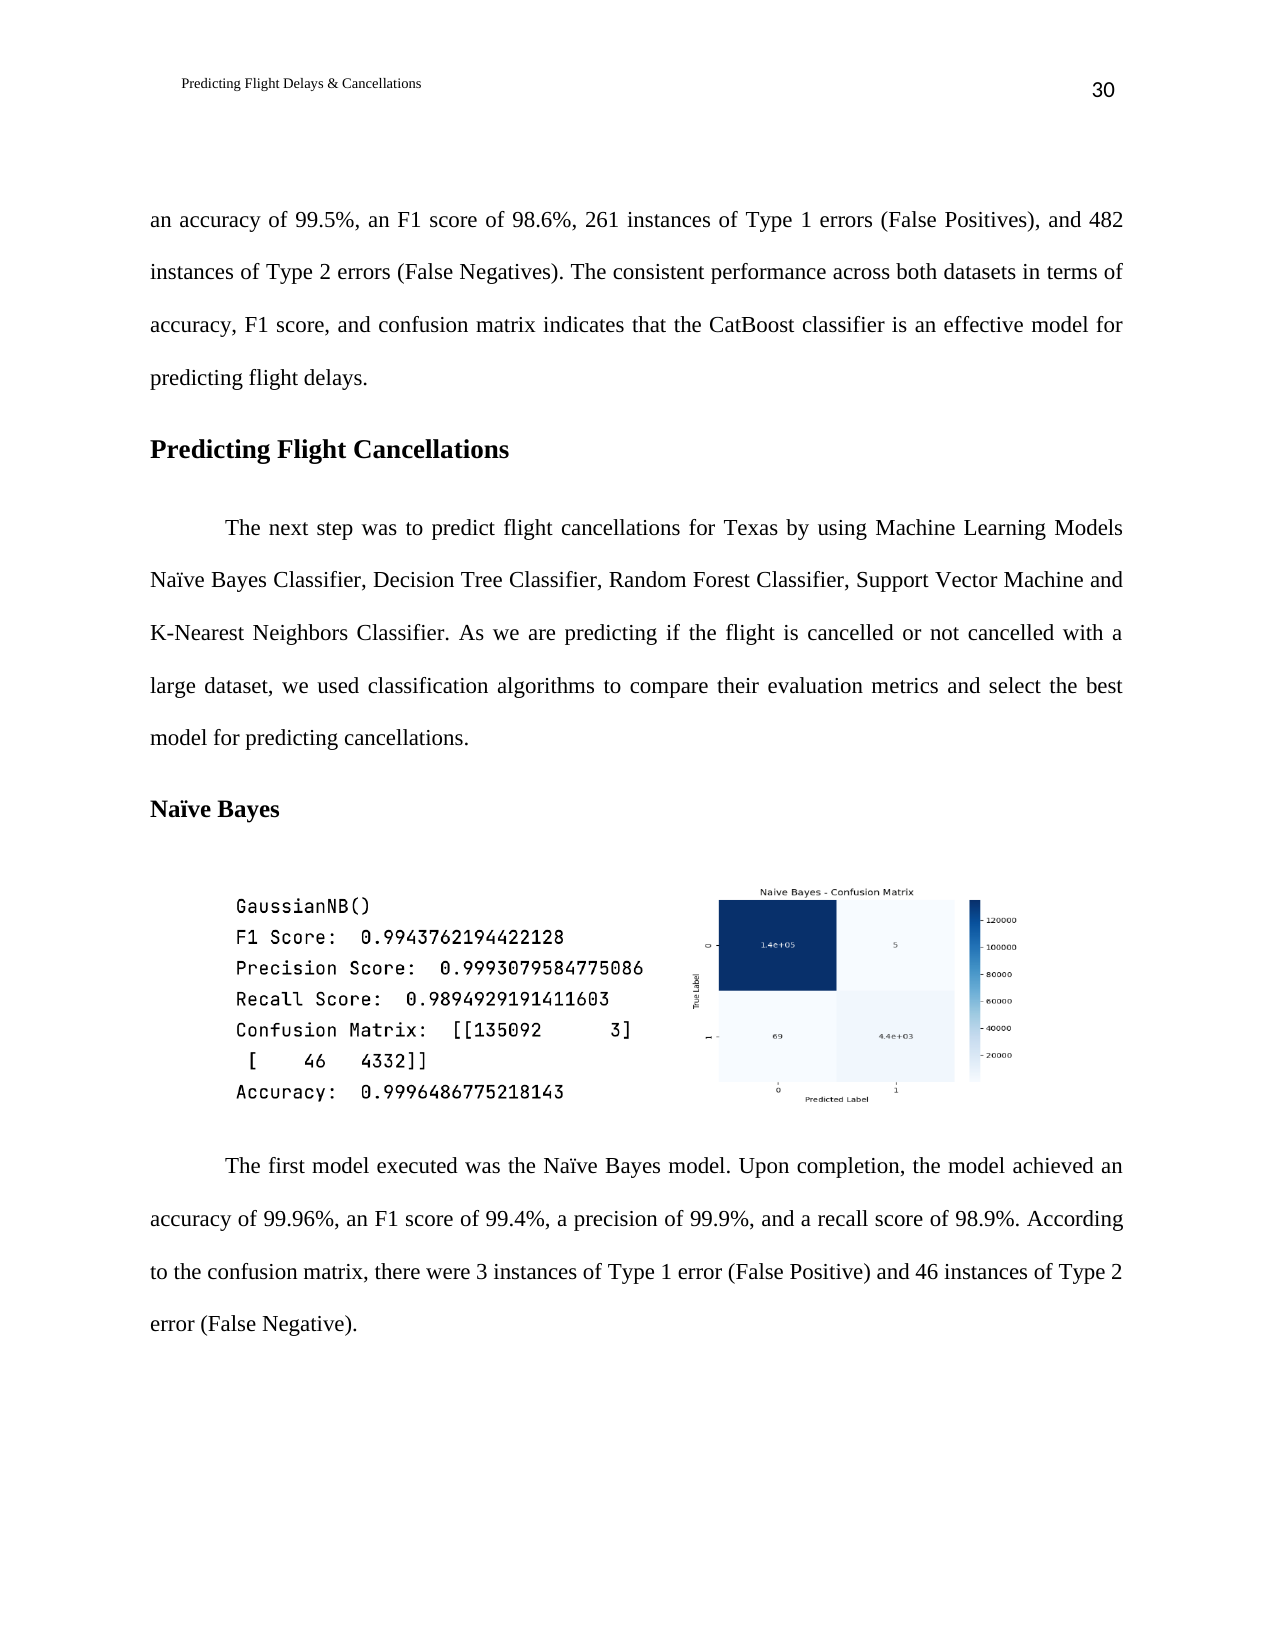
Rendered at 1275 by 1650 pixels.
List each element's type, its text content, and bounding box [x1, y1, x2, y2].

text The next step was to predict flight cancellations for Texas by using Machine Learning Models Naïve Bayes Classifier, Decision Tree Classifier, Random Forest Classifier, Support Vector Machine and K-Nearest Neighbors Classifier. As we are predicting if the flight is cancelled or not cancelled with a large dataset, we used classification algorithms to compare their evaluation metrics and select the best model for predicting cancellations. [150, 513, 1125, 751]
subtitle Naïve Bayes [150, 794, 1125, 822]
subtitle Predicting Flight Cancellations [150, 433, 1125, 464]
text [150, 206, 1125, 390]
text The first model executed was the Naïve Bayes model. Upon completion, the model achieved an accuracy of 99.96%, an F1 score of 99.4%, a precision of 99.9%, and a recall score of 98.9%. According to the confusion matrix, there were 3 instances of Type 1 error (False Positive) and 46 instances of Type 2 error (False Negative). [150, 1152, 1125, 1337]
picture [224, 871, 1051, 1108]
